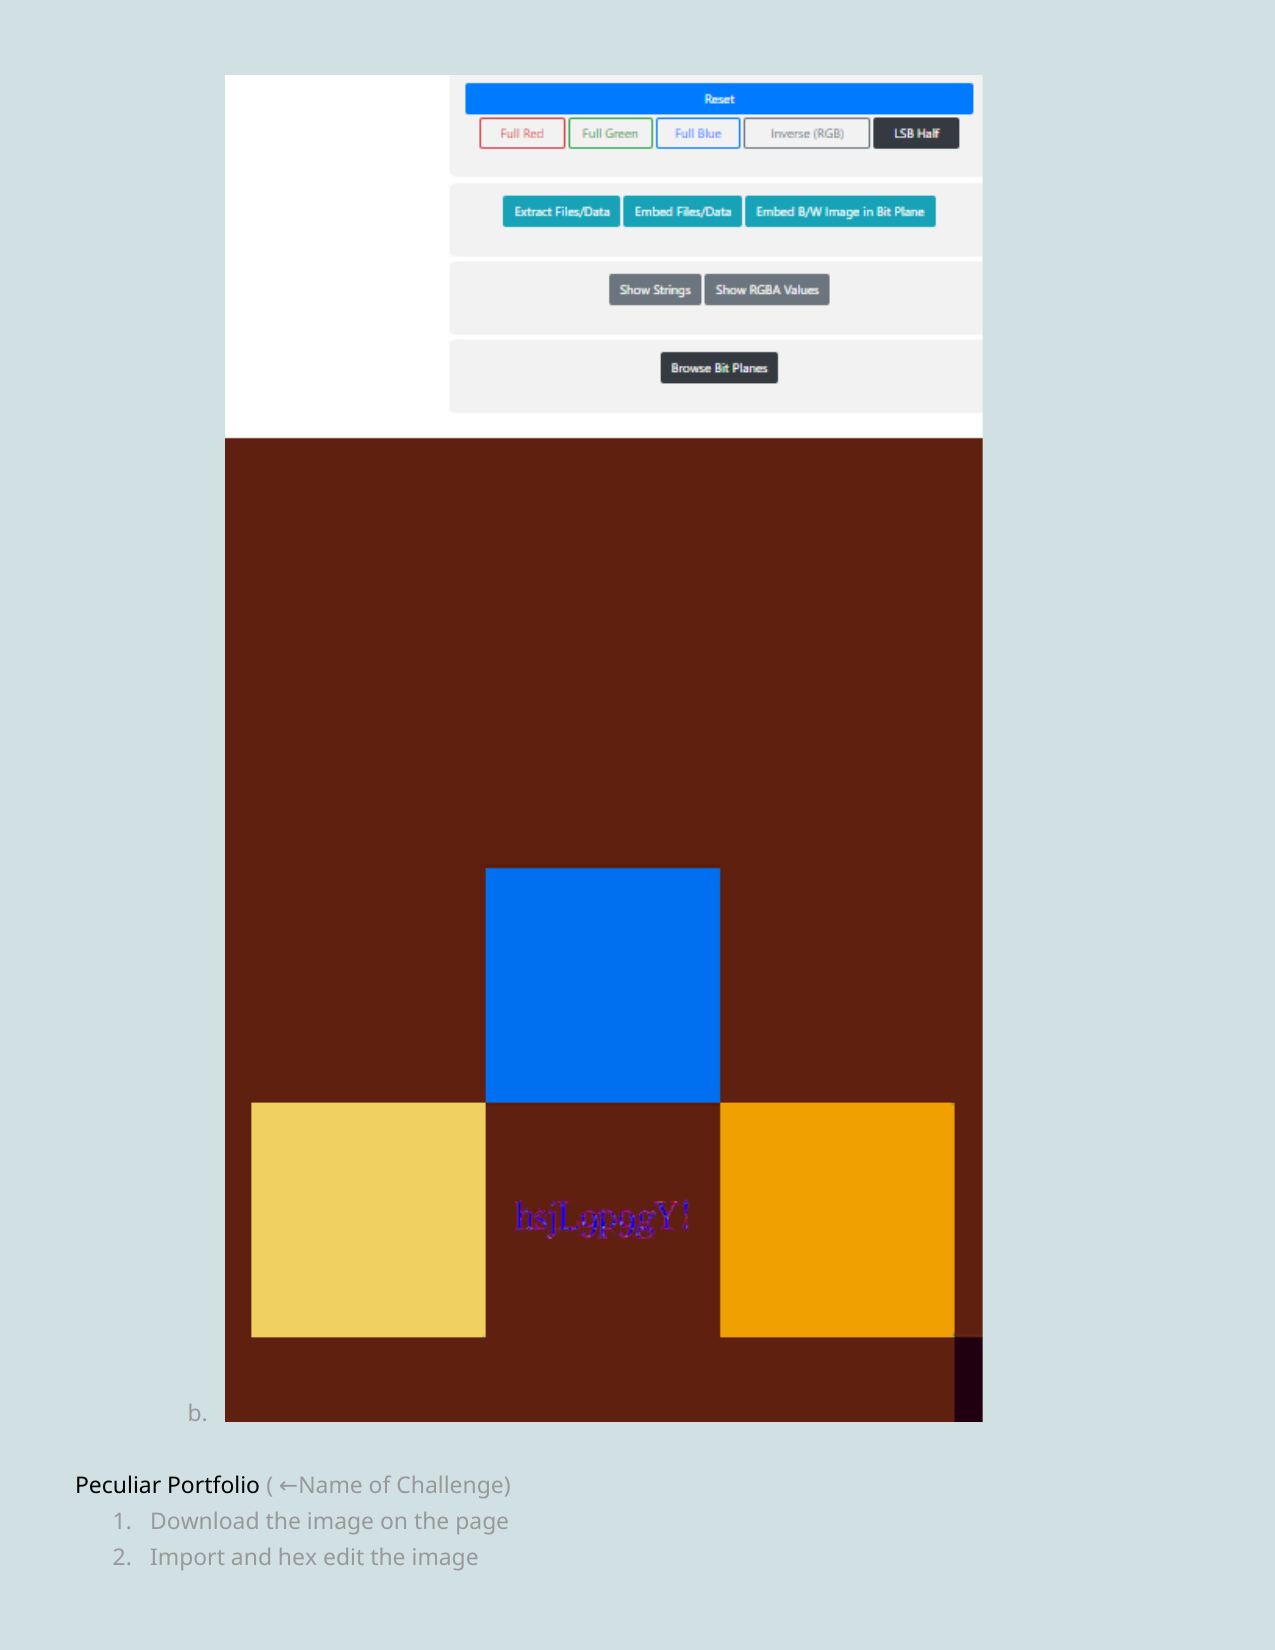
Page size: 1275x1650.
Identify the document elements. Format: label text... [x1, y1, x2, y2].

text Peculiar Portfolio ( ←Name of Challenge) [75, 1469, 1200, 1501]
list Import and hex edit the image [112, 1541, 1200, 1572]
list Download the image on the page [112, 1505, 1200, 1536]
picture [225, 75, 983, 1422]
